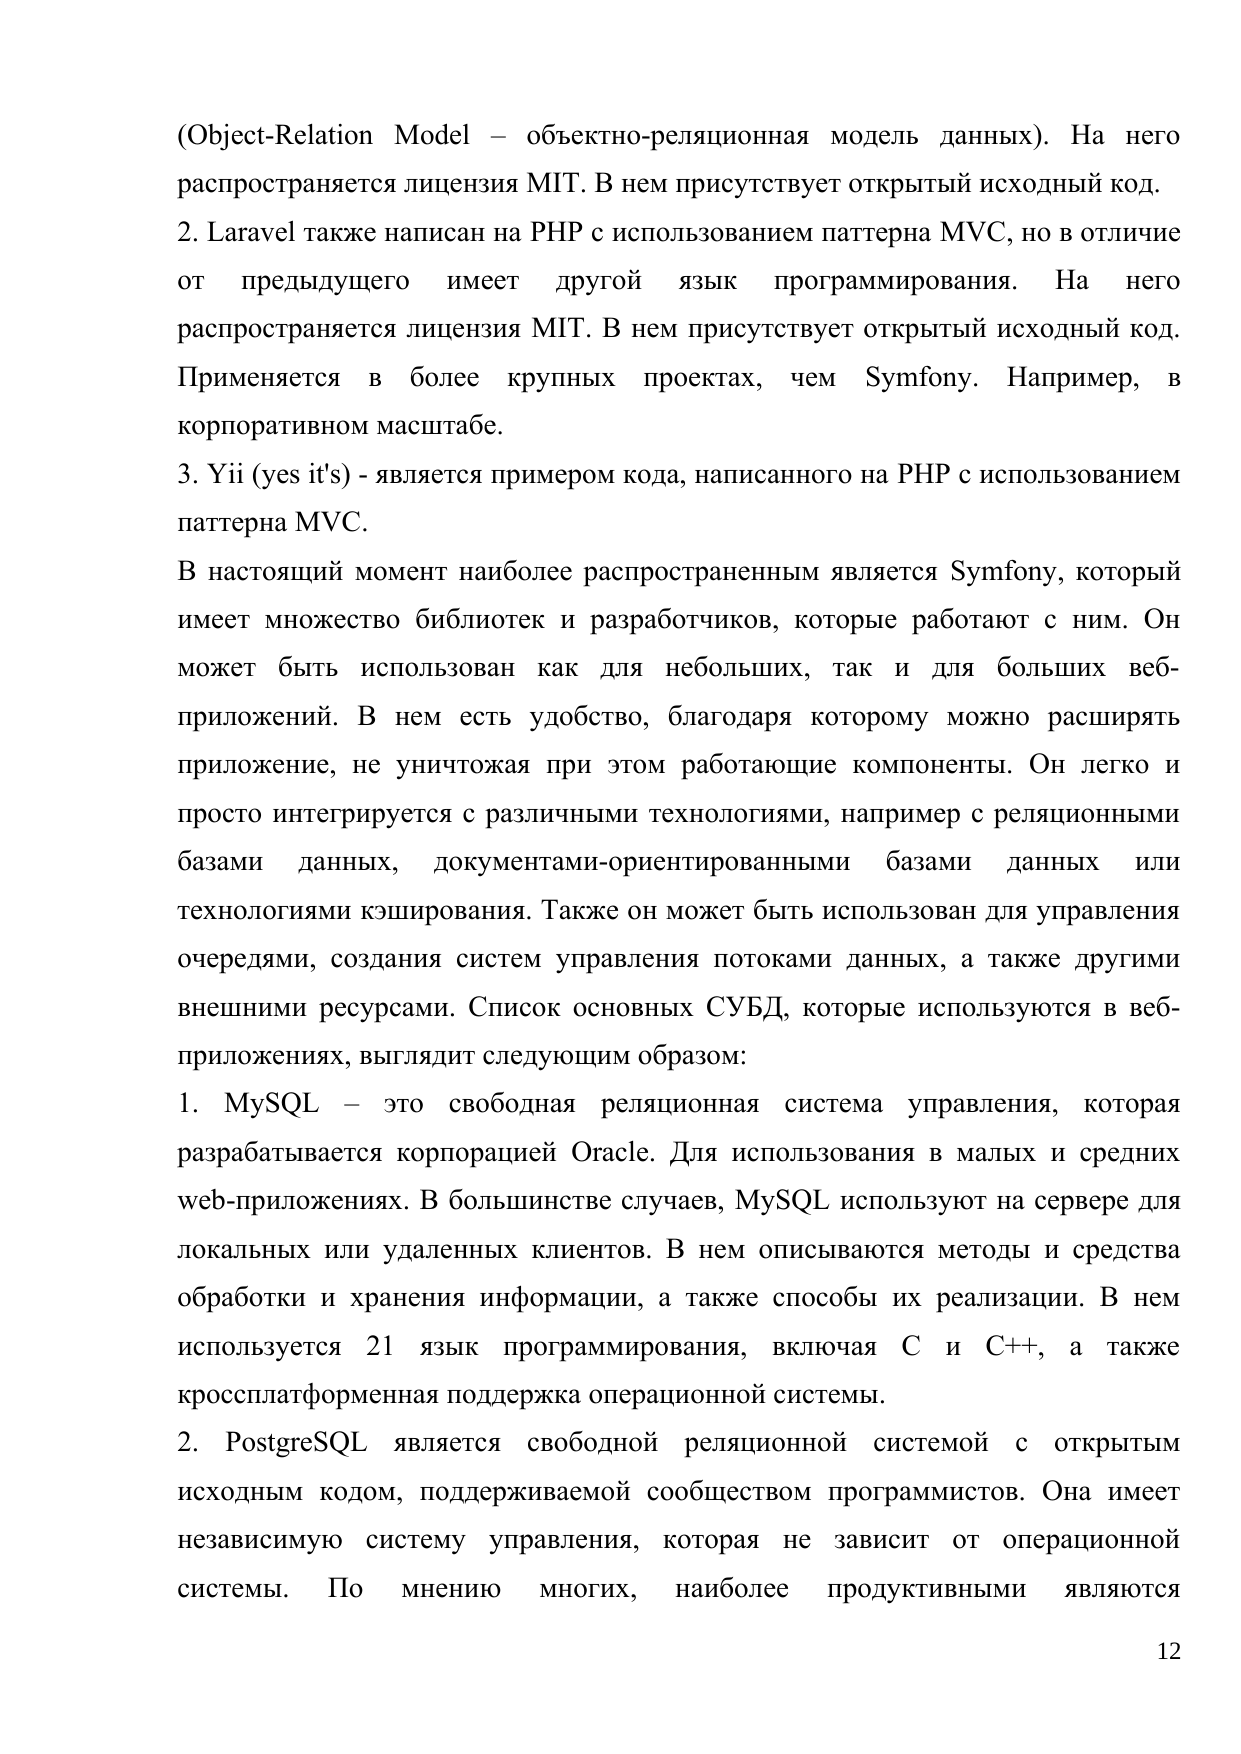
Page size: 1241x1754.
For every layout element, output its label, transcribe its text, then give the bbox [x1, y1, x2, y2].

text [177, 118, 1181, 199]
text 2. Laravel также написан на PHP с использованием паттерна MVC, но в отличие от предыдущего имеет другой язык программирования. На него распространяется лицензия MIT. В нем присутствует открытый исходный код. Применяется в более крупных проектах, чем Symfony. Например, в корпоративном масштабе. [177, 215, 1181, 441]
text В настоящий момент наиболее распространенным является Symfony, который имеет множество библиотек и разработчиков, которые работают с ним. Он может быть использован как для небольших, так и для больших веб-приложений. В нем есть удобство, благодаря которому можно расширять приложение, не уничтожая при этом работающие компоненты. Он легко и просто интегрируется с различными технологиями, например с реляционными базами данных, документами-ориентированными базами данных или технологиями кэширования. Также он может быть использован для управления очередями, создания систем управления потоками данных, а также другими внешними ресурсами. Список основных СУБД, которые используются в веб-приложениях, выглядит следующим образом: [177, 554, 1181, 1071]
text 3. Yii (yes it's) - является примером кода, написанного на PHP с использованием паттерна MVC. [177, 457, 1181, 538]
text 1. MySQL – это свободная реляционная система управления, которая разрабатывается корпорацией Oracle. Для использования в малых и средних web-приложениях. В большинстве случаев, MySQL используют на сервере для локальных или удаленных клиентов. В нем описываются методы и средства обработки и хранения информации, а также способы их реализации. В нем используется 21 язык программирования, включая С и С++, а также кроссплатформенная поддержка операционной системы. [177, 1087, 1181, 1410]
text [177, 1426, 1181, 1603]
